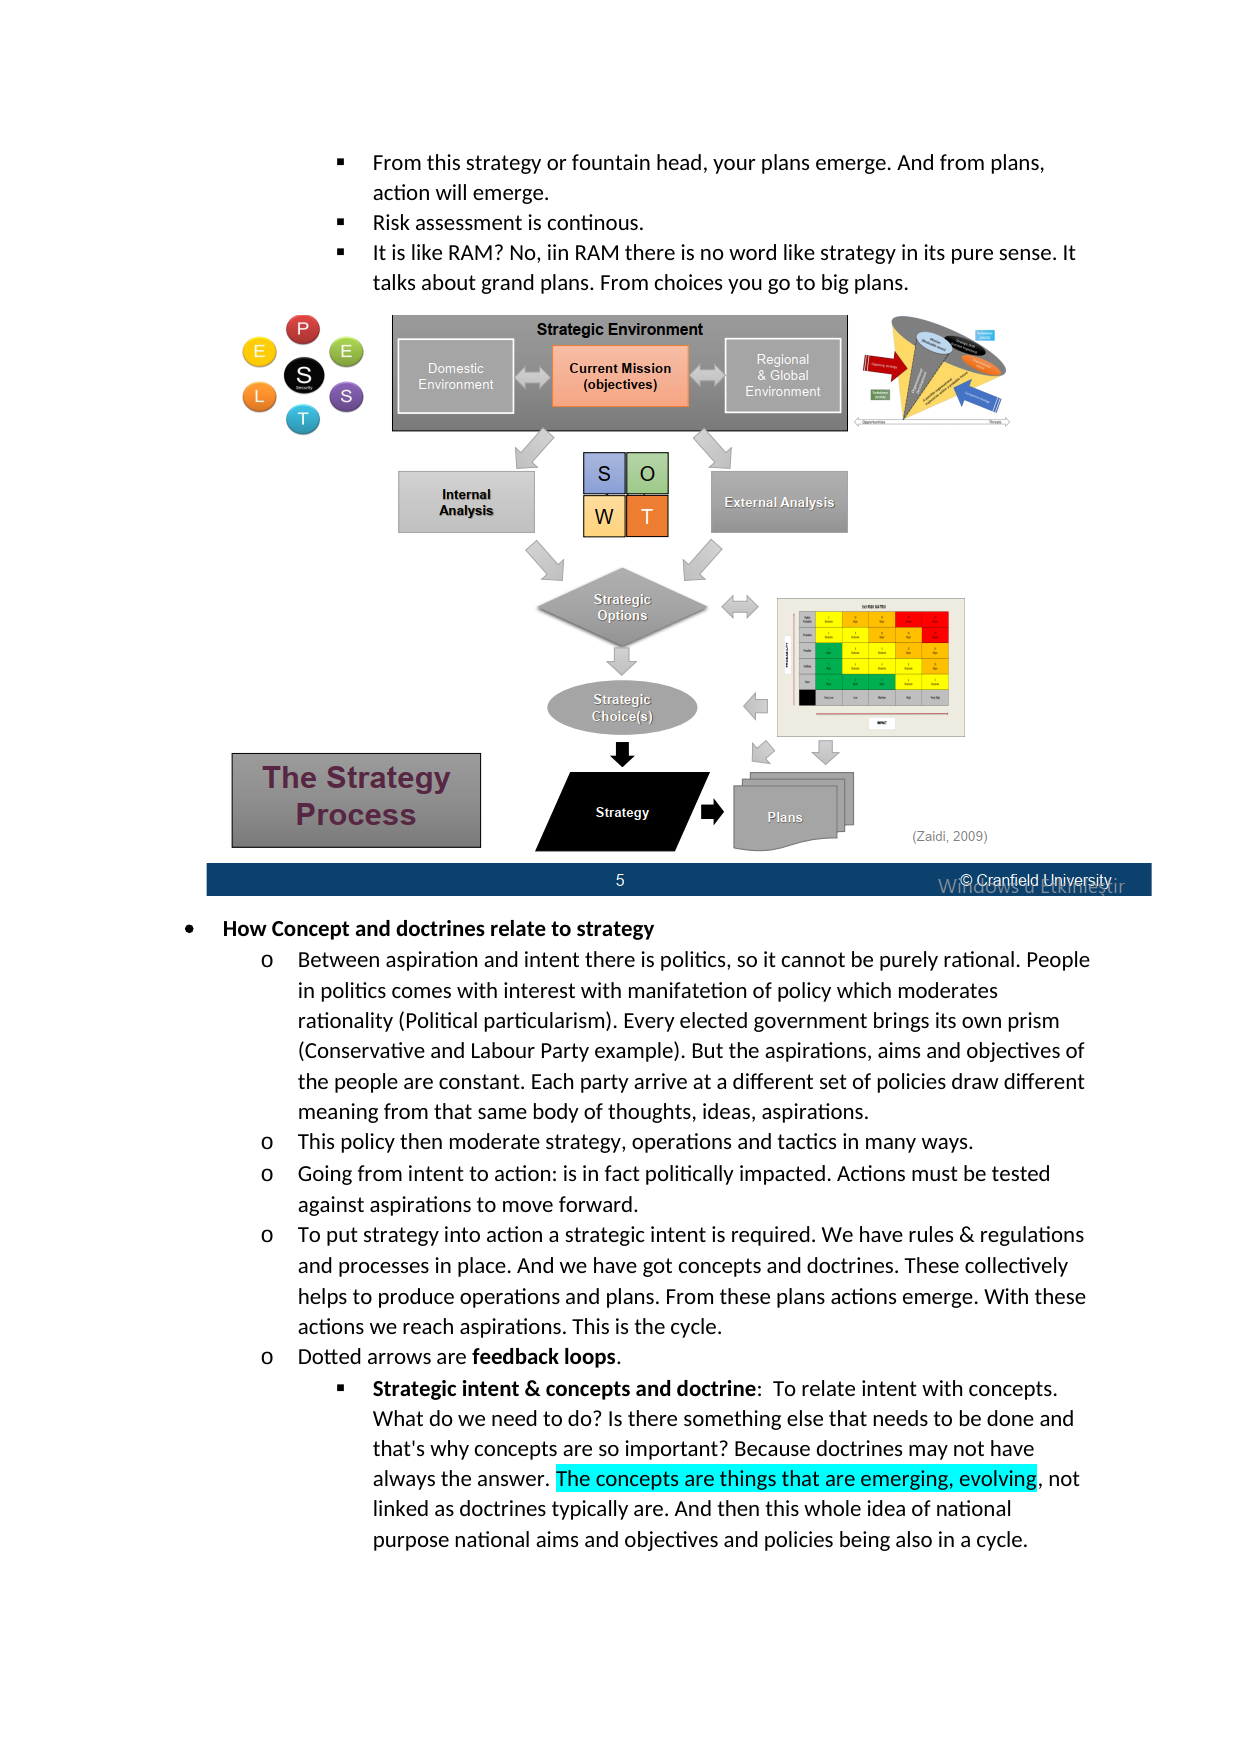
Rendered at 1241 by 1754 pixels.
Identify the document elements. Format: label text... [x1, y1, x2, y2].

list Between aspiration and intent there is politics, so it cannot be purely rational. People in politics comes with interest with manifatetion of policy which moderates rationality (Political particularism). Every elected government brings its own prism (Conservative and Labour Party example). But the aspirations, aims and objectives of the people are constant. Each party arrive at a different set of policies draw different meaning from that same body of thoughts, ideas, aspirations. [260, 945, 1093, 1125]
list How Concept and doctrines relate to strategy [185, 914, 1093, 943]
list Strategic intent & concepts and doctrine: To relate intent with concepts. What do we need to do? Is there something else that needs to be done and that's why concepts are so important? Because doctrines may not have always the answer. The concepts are things that are emerging, evolving, not linked as doctrines typically are. And then this whole idea of national purpose national aims and objectives and policies being also in a cycle. [335, 1374, 1093, 1553]
list It is like RAM? No, iin RAM there is no word like strategy in its pure sense. It talks about grand plans. From choices you go to big plans. [335, 238, 1093, 296]
list This policy then moderate strategy, operations and tactics in many ways. [260, 1127, 1093, 1156]
list Dotted arrows are feedback loops. [260, 1342, 1093, 1371]
list From this strategy or fountain head, your plans emerge. And from plans, action will emerge. [335, 148, 1093, 206]
list Risk assessment is continous. [335, 208, 1093, 236]
list Going from intent to action: is in fact politically impacted. Actions must be tested against aspirations to move forward. [260, 1159, 1093, 1218]
list To put strategy into action a strategic intent is required. We have rules & regulations and processes in place. And we have got concepts and doctrines. These collectively helps to produce operations and plans. From these plans actions emerge. With these actions we reach aspirations. This is the cycle. [260, 1220, 1093, 1340]
picture [206, 315, 1152, 896]
